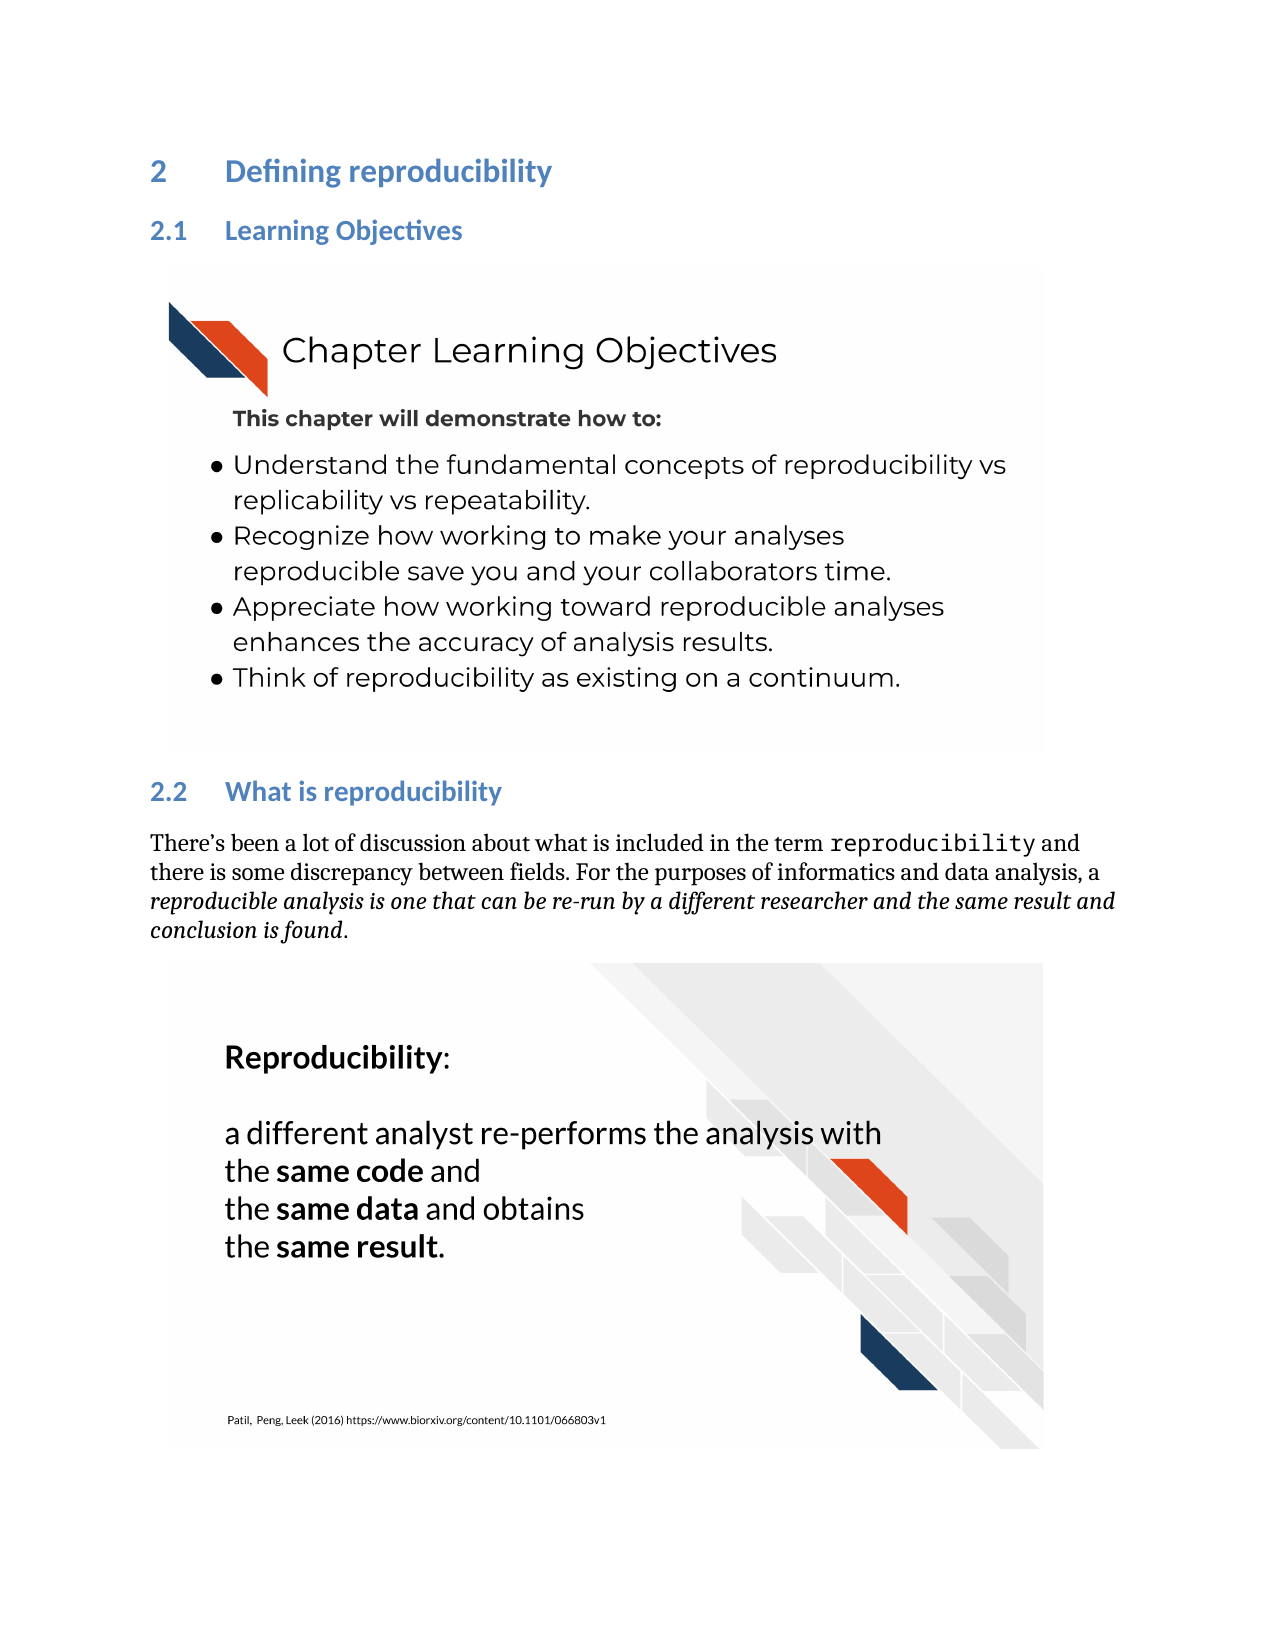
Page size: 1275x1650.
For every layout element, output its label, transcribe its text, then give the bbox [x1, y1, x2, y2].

text There’s been a lot of discussion about what is included in the term reproducibility and there is some discrepancy between fields. For the purposes of informatics and data analysis, a reproducible analysis is one that can be re-run by a different researcher and the same result and conclusion is found. [150, 827, 1125, 944]
subtitle 2 Defining reproducibility [150, 150, 1125, 191]
picture [168, 963, 1044, 1449]
subtitle 2.1 Learning Objectives [150, 212, 1125, 247]
subtitle 2.2 What is reproducibility [150, 773, 1125, 808]
picture [168, 266, 1044, 752]
